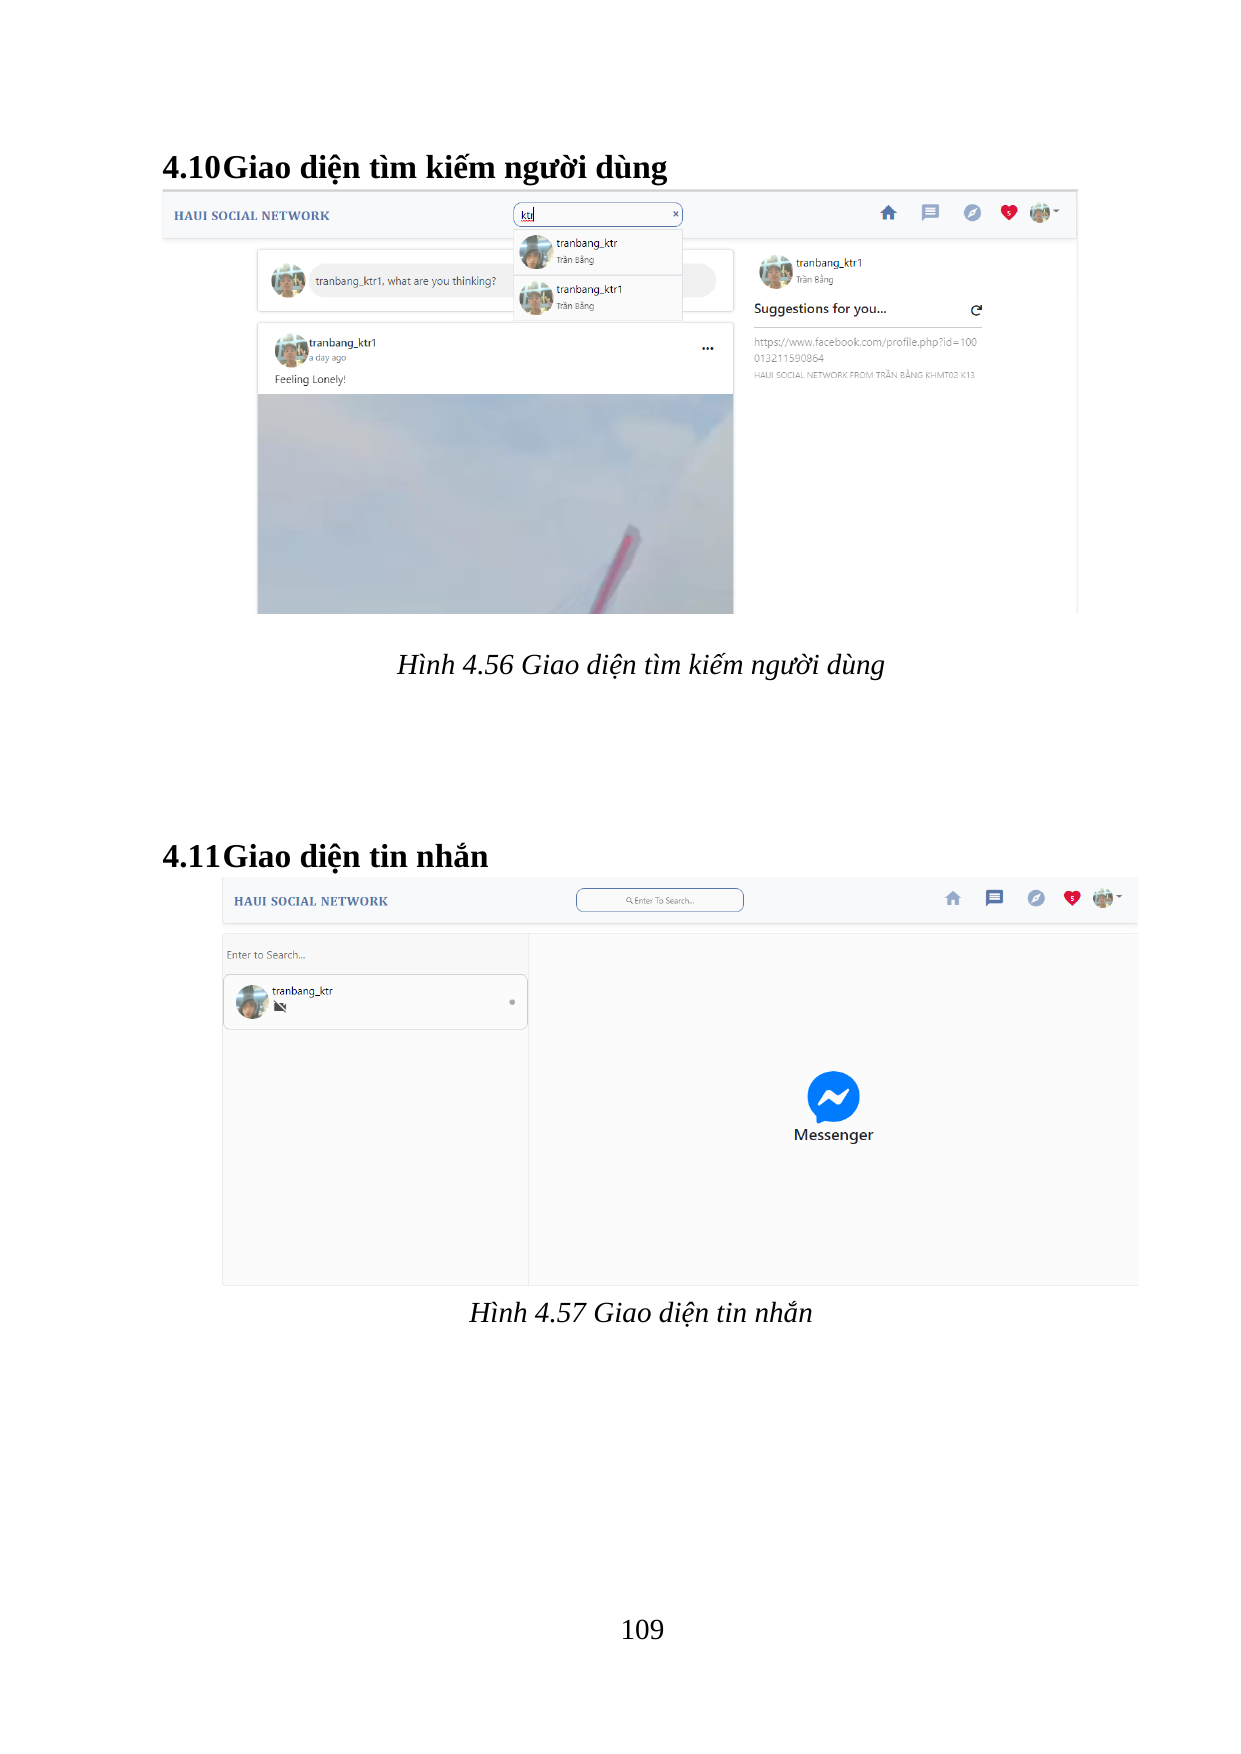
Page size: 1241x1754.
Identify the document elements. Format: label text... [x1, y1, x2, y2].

subtitle Giao diện tìm kiếm người dùng [162, 148, 1122, 186]
picture [162, 189, 1079, 614]
picture [222, 877, 1139, 1292]
